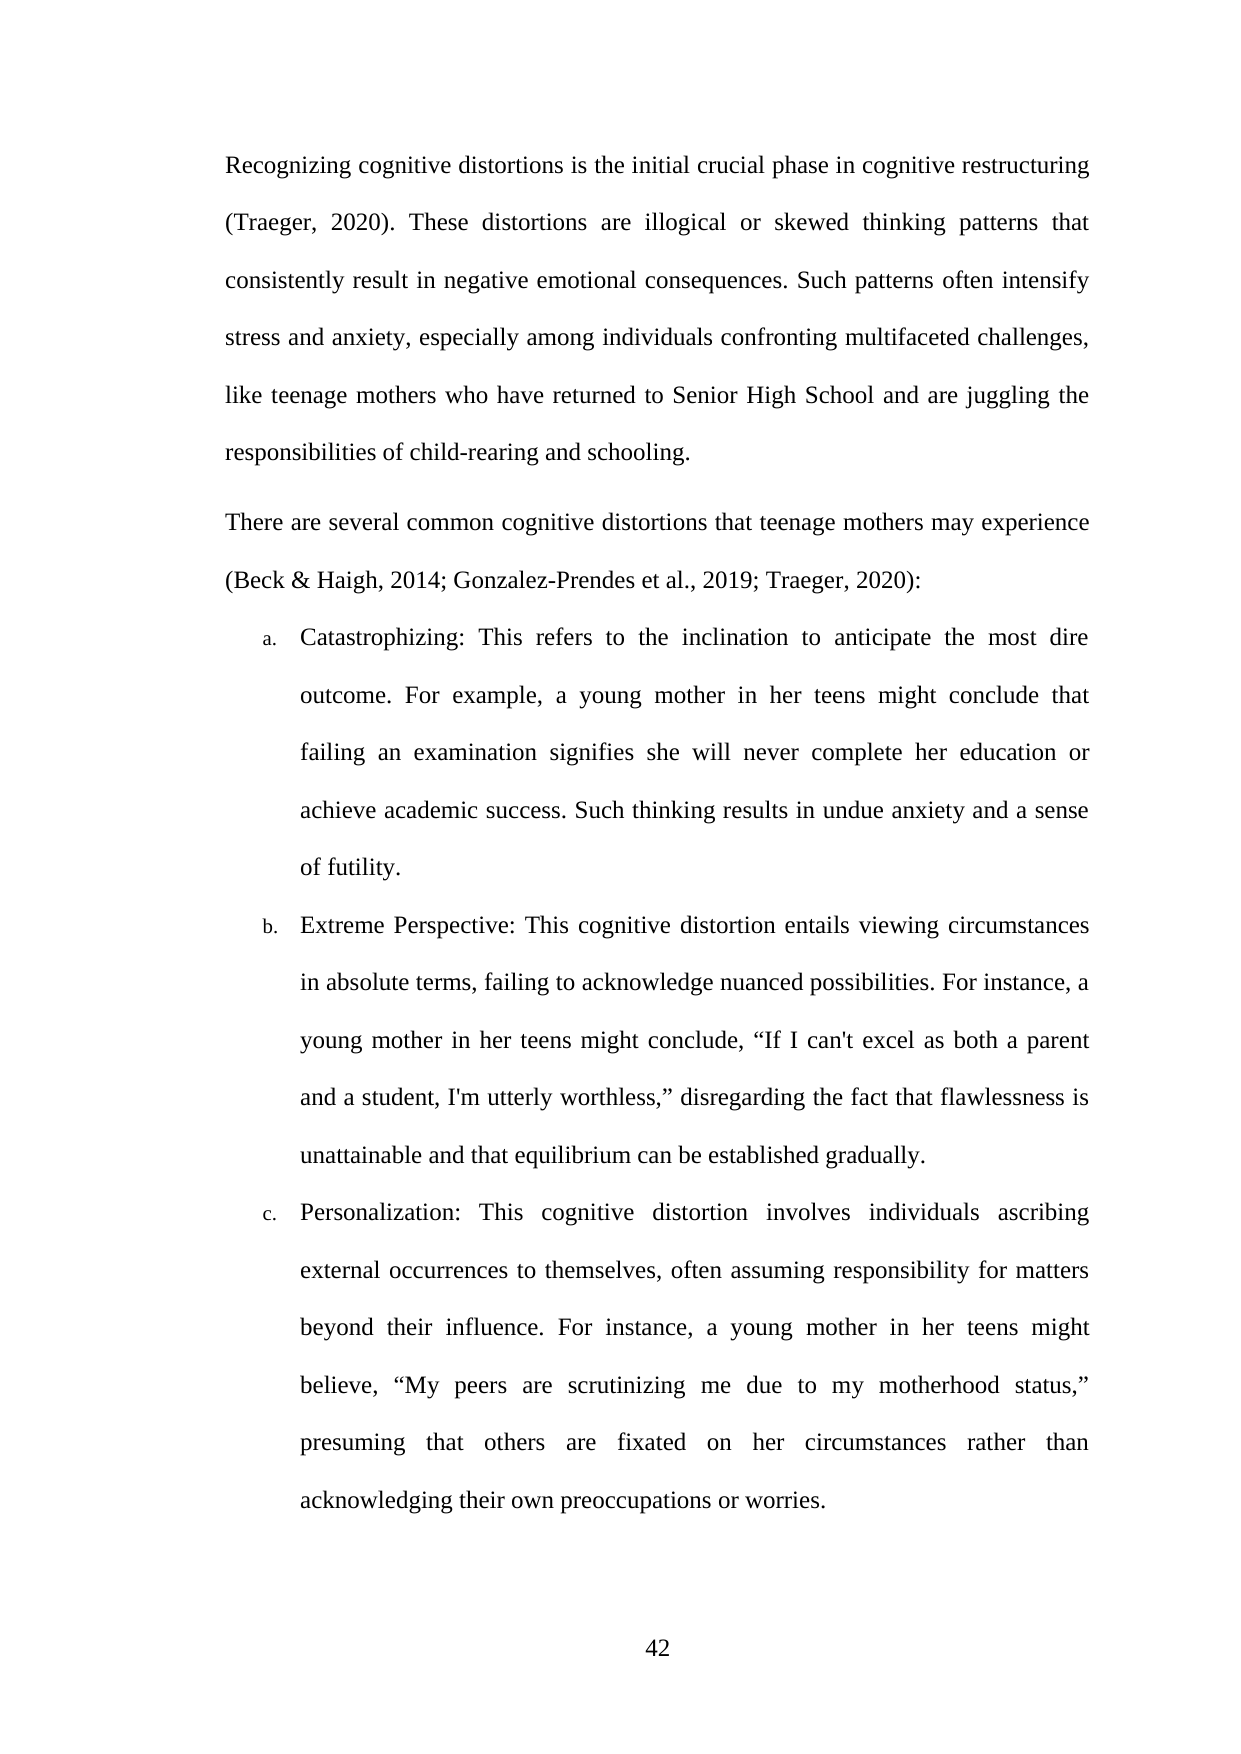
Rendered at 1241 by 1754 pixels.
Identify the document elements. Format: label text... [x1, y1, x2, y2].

list Catastrophizing: This refers to the inclination to anticipate the most dire outcome. For example, a young mother in her teens might conclude that failing an examination signifies she will never complete her education or achieve academic success. Such thinking results in undue anxiety and a sense of futility. [262, 622, 1090, 881]
list Extreme Perspective: This cognitive distortion entails viewing circumstances in absolute terms, failing to acknowledge nuanced possibilities. For instance, a young mother in her teens might conclude, “If I can't excel as both a parent and a student, I'm utterly worthless,” disregarding the fact that flawlessness is unattainable and that equilibrium can be established gradually. [262, 910, 1090, 1169]
text Recognizing cognitive distortions is the initial crucial phase in cognitive restructuring . These distortions are illogical or skewed thinking patterns that consistently result in negative emotional consequences. Such patterns often intensify stress and anxiety, especially among individuals confronting multifaceted challenges, like teenage mothers who have returned to Senior High School and are juggling the responsibilities of child-rearing and schooling. [225, 150, 1090, 466]
text There are several common cognitive distortions that teenage mothers may experience : [225, 507, 1090, 594]
list Personalization: This cognitive distortion involves individuals ascribing external occurrences to themselves, often assuming responsibility for matters beyond their influence. For instance, a young mother in her teens might believe, “My peers are scrutinizing me due to my motherhood status,” presuming that others are fixated on her circumstances rather than acknowledging their own preoccupations or worries. [262, 1197, 1090, 1514]
